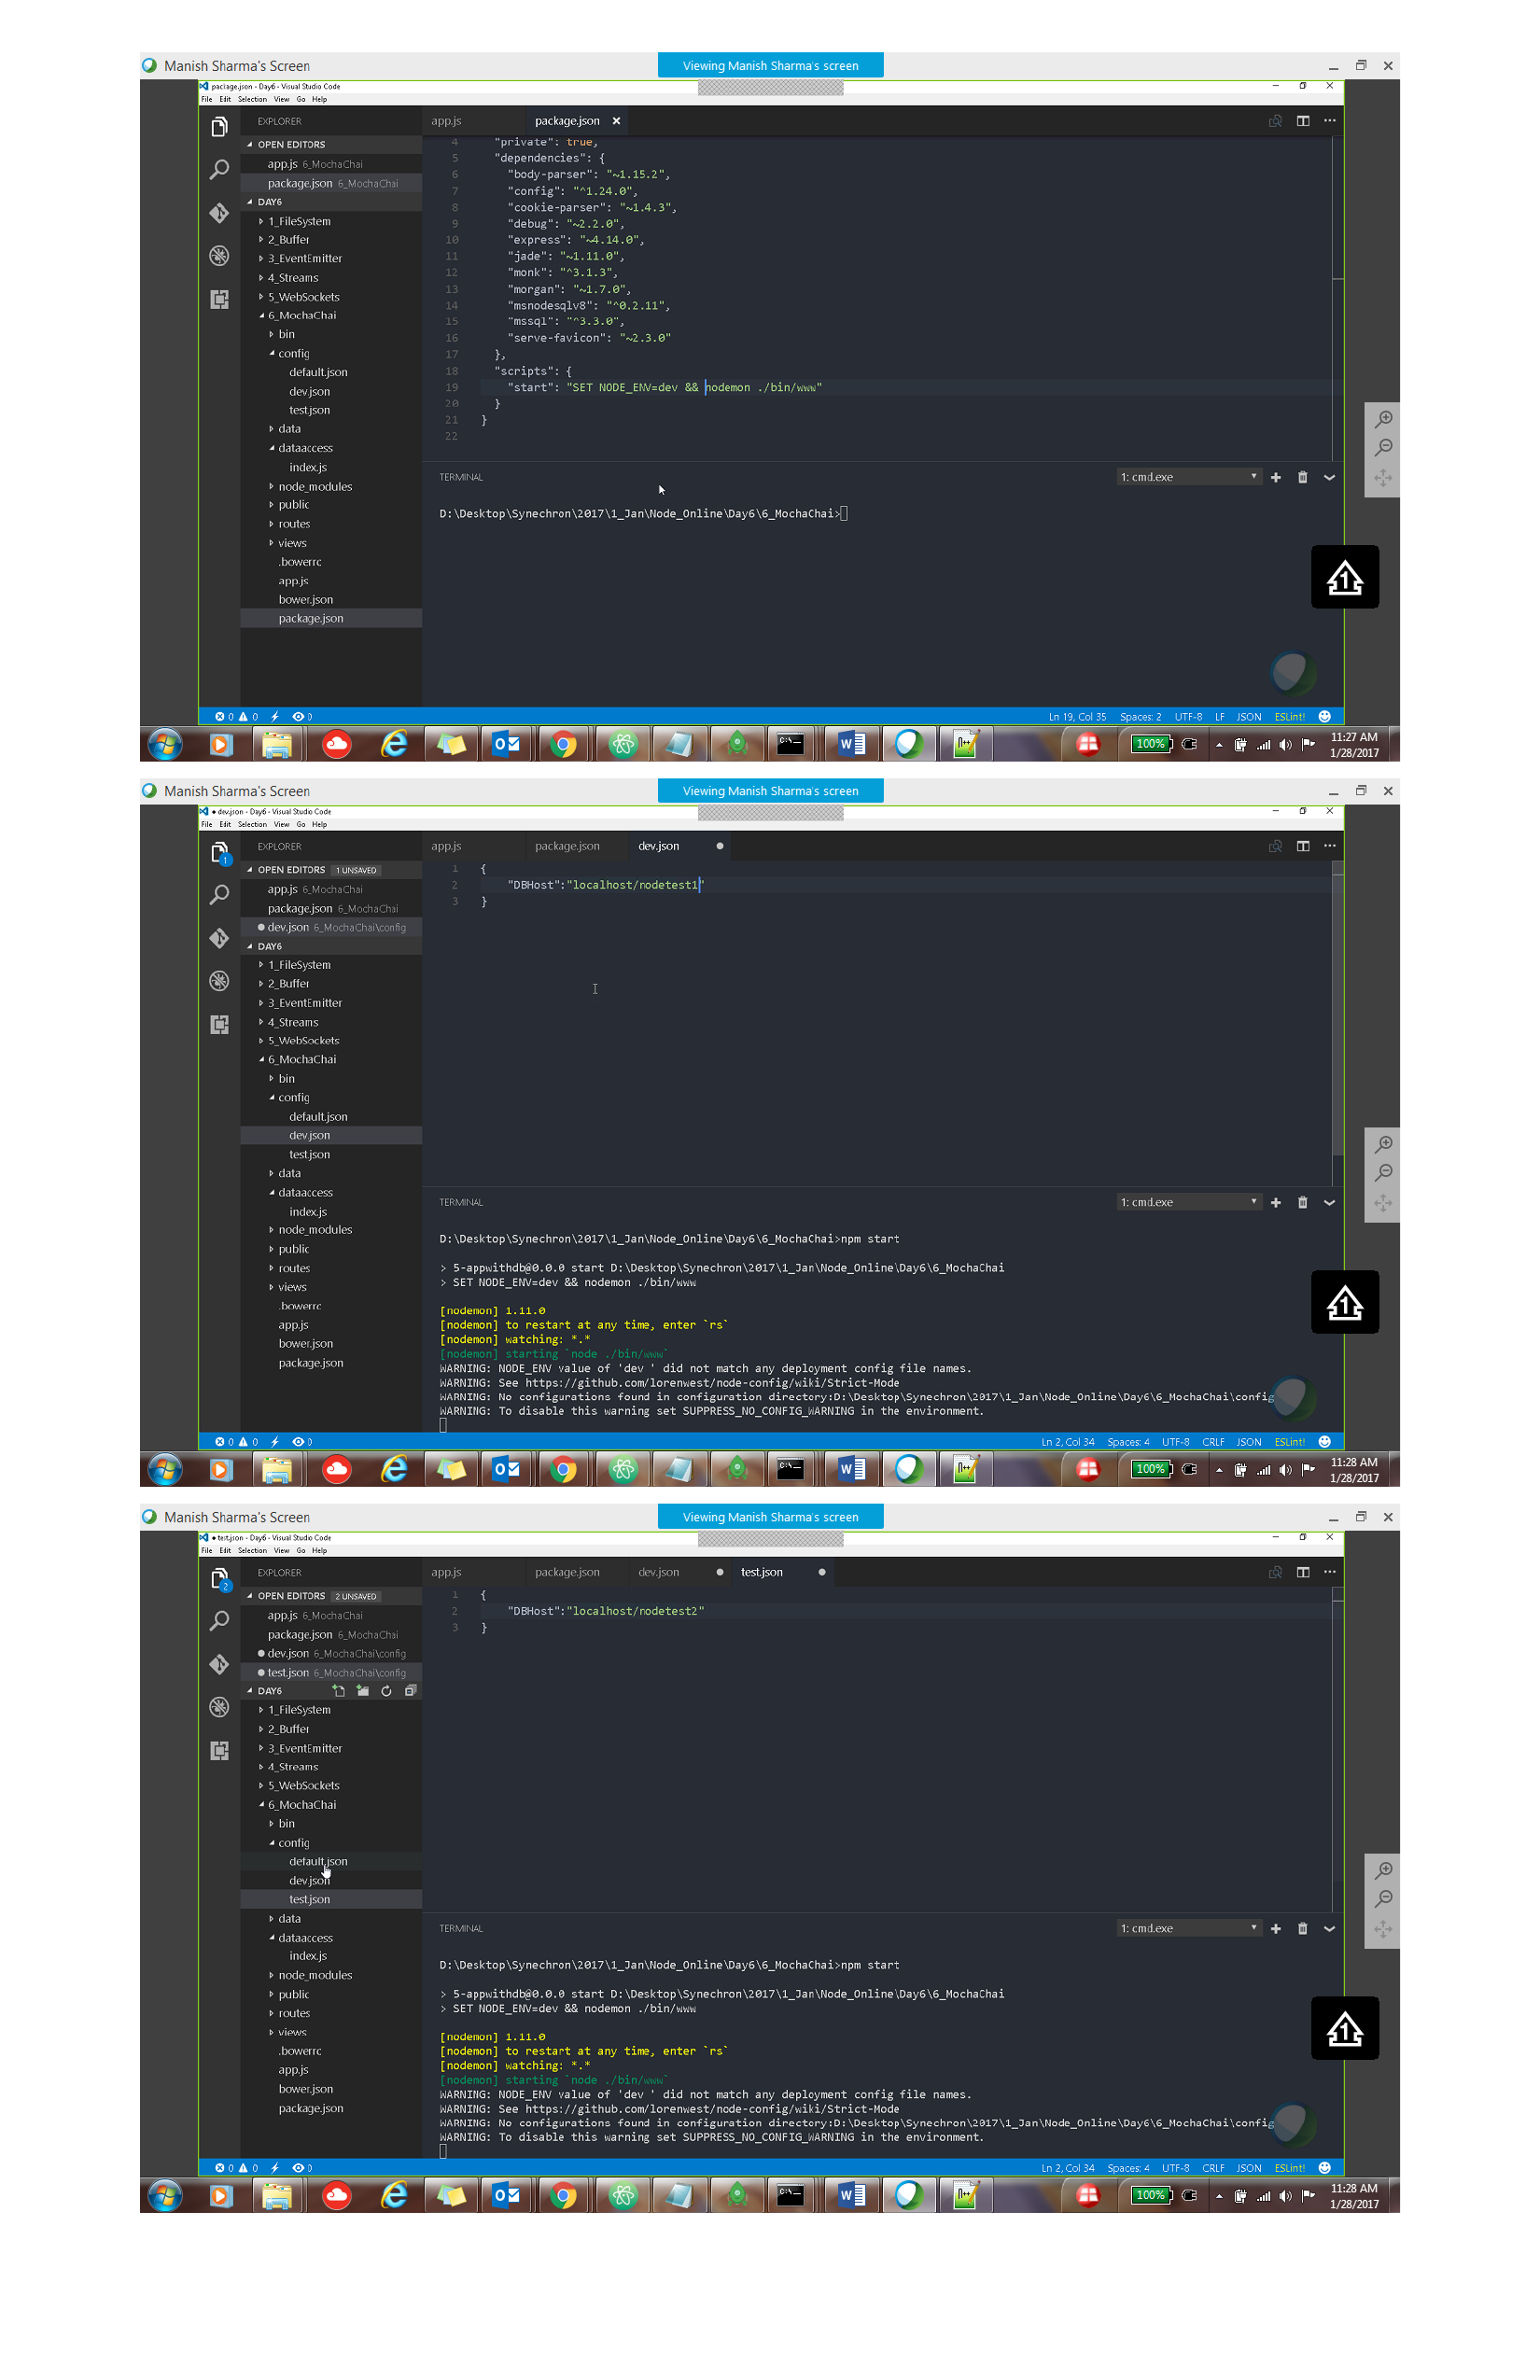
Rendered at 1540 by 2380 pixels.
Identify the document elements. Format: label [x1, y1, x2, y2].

picture [735, 63, 741, 69]
picture [140, 1504, 1400, 2213]
picture [140, 52, 1400, 762]
picture [735, 788, 741, 794]
picture [735, 1514, 741, 1520]
picture [140, 778, 1400, 1487]
